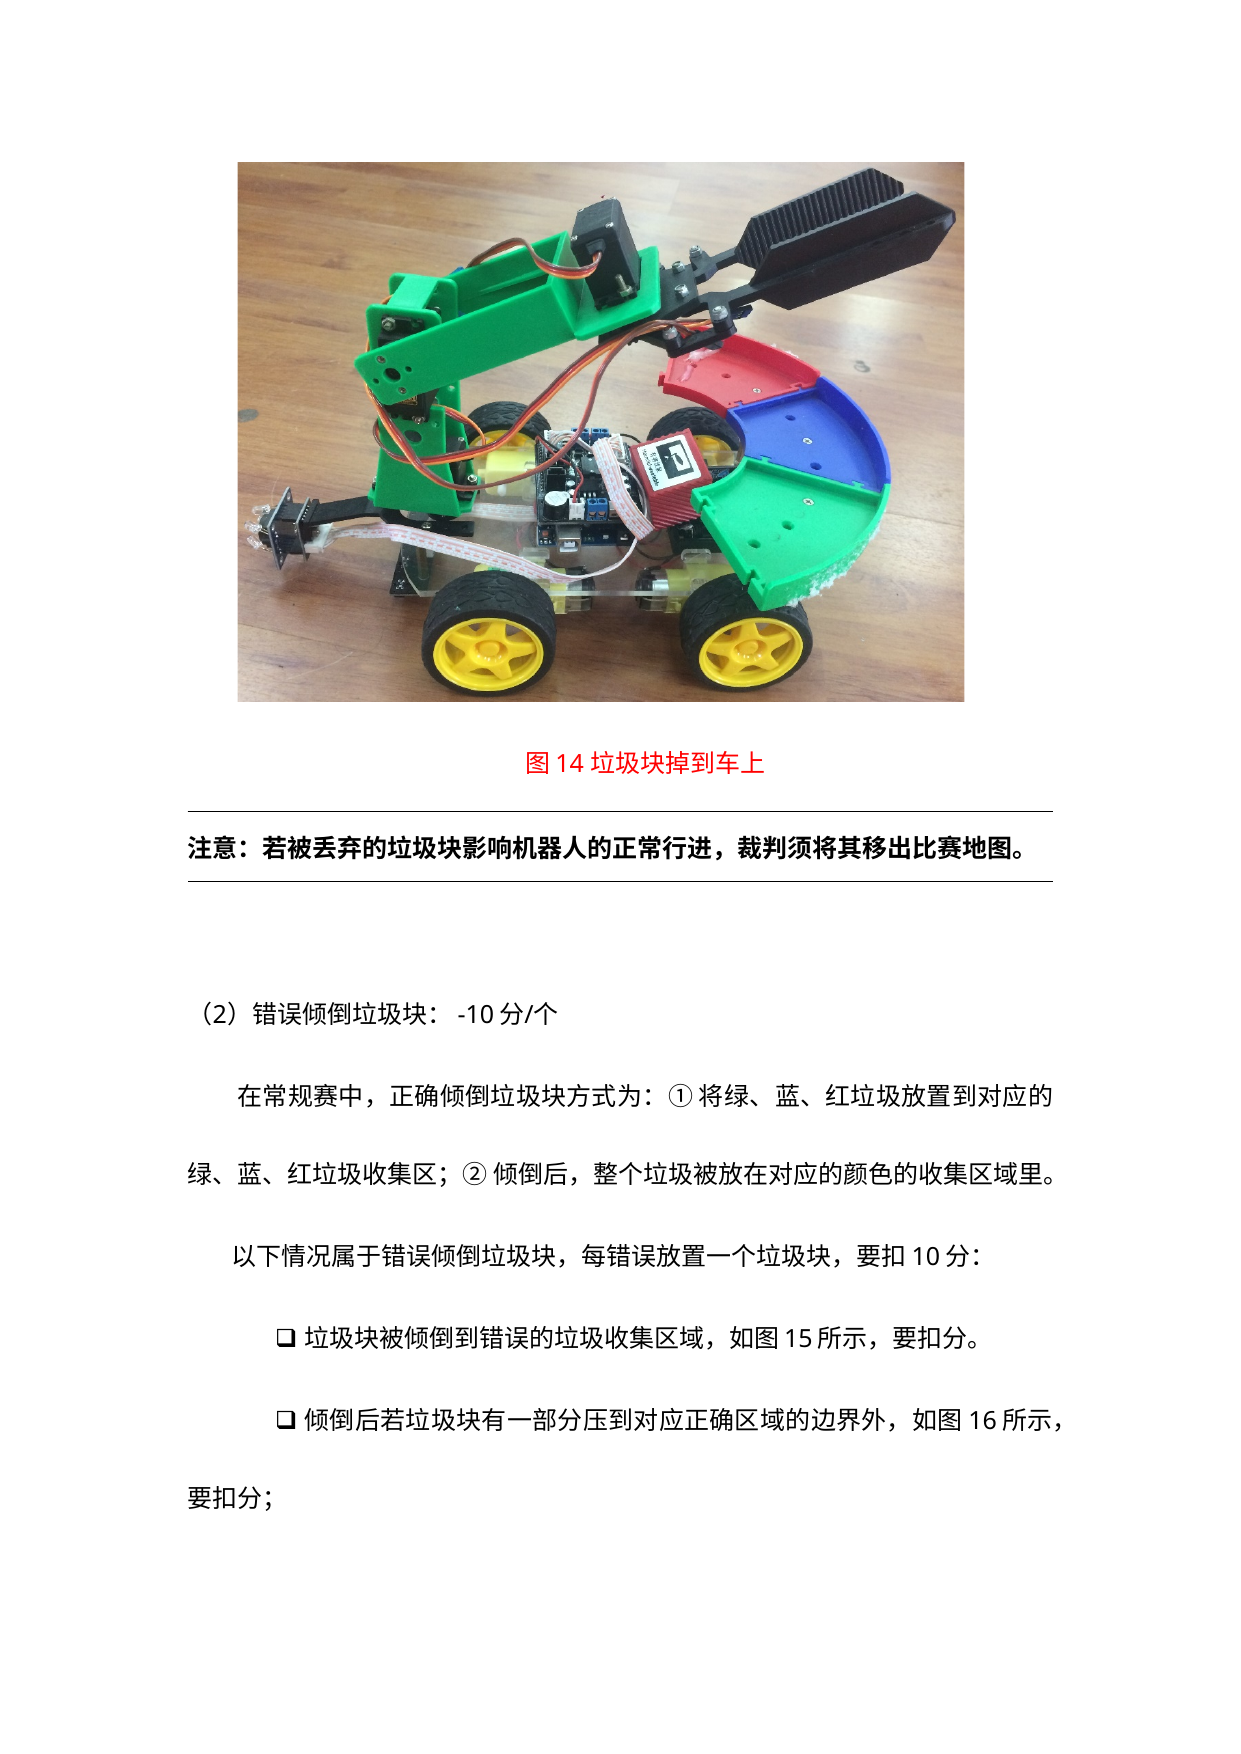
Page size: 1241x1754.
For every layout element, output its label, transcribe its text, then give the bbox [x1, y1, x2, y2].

text 在常规赛中，正确倾倒垃圾块方式为：① 将绿、蓝、红垃圾放置到对应的绿、蓝、红垃圾收集区；② 倾倒后，整个垃圾被放在对应的颜色的收集区域里。 [187, 1062, 1053, 1205]
text 以下情况属于错误倾倒垃圾块，每错误放置一个垃圾块，要扣10分： [187, 1222, 1053, 1287]
text （2）错误倾倒垃圾块： -10分/个 [187, 981, 1053, 1046]
text 图14 垃圾块掉到车上 [187, 729, 1053, 794]
picture [237, 162, 965, 702]
text 垃圾块被倾倒到错误的垃圾收集区域，如图15所示，要扣分。 [187, 1304, 1053, 1369]
text 倾倒后若垃圾块有一部分压到对应正确区域的边界外，如图16所示，要扣分； [187, 1386, 1053, 1529]
text 注意：若被丢弃的垃圾块影响机器人的正常行进，裁判须将其移出比赛地图。 [187, 812, 1053, 882]
